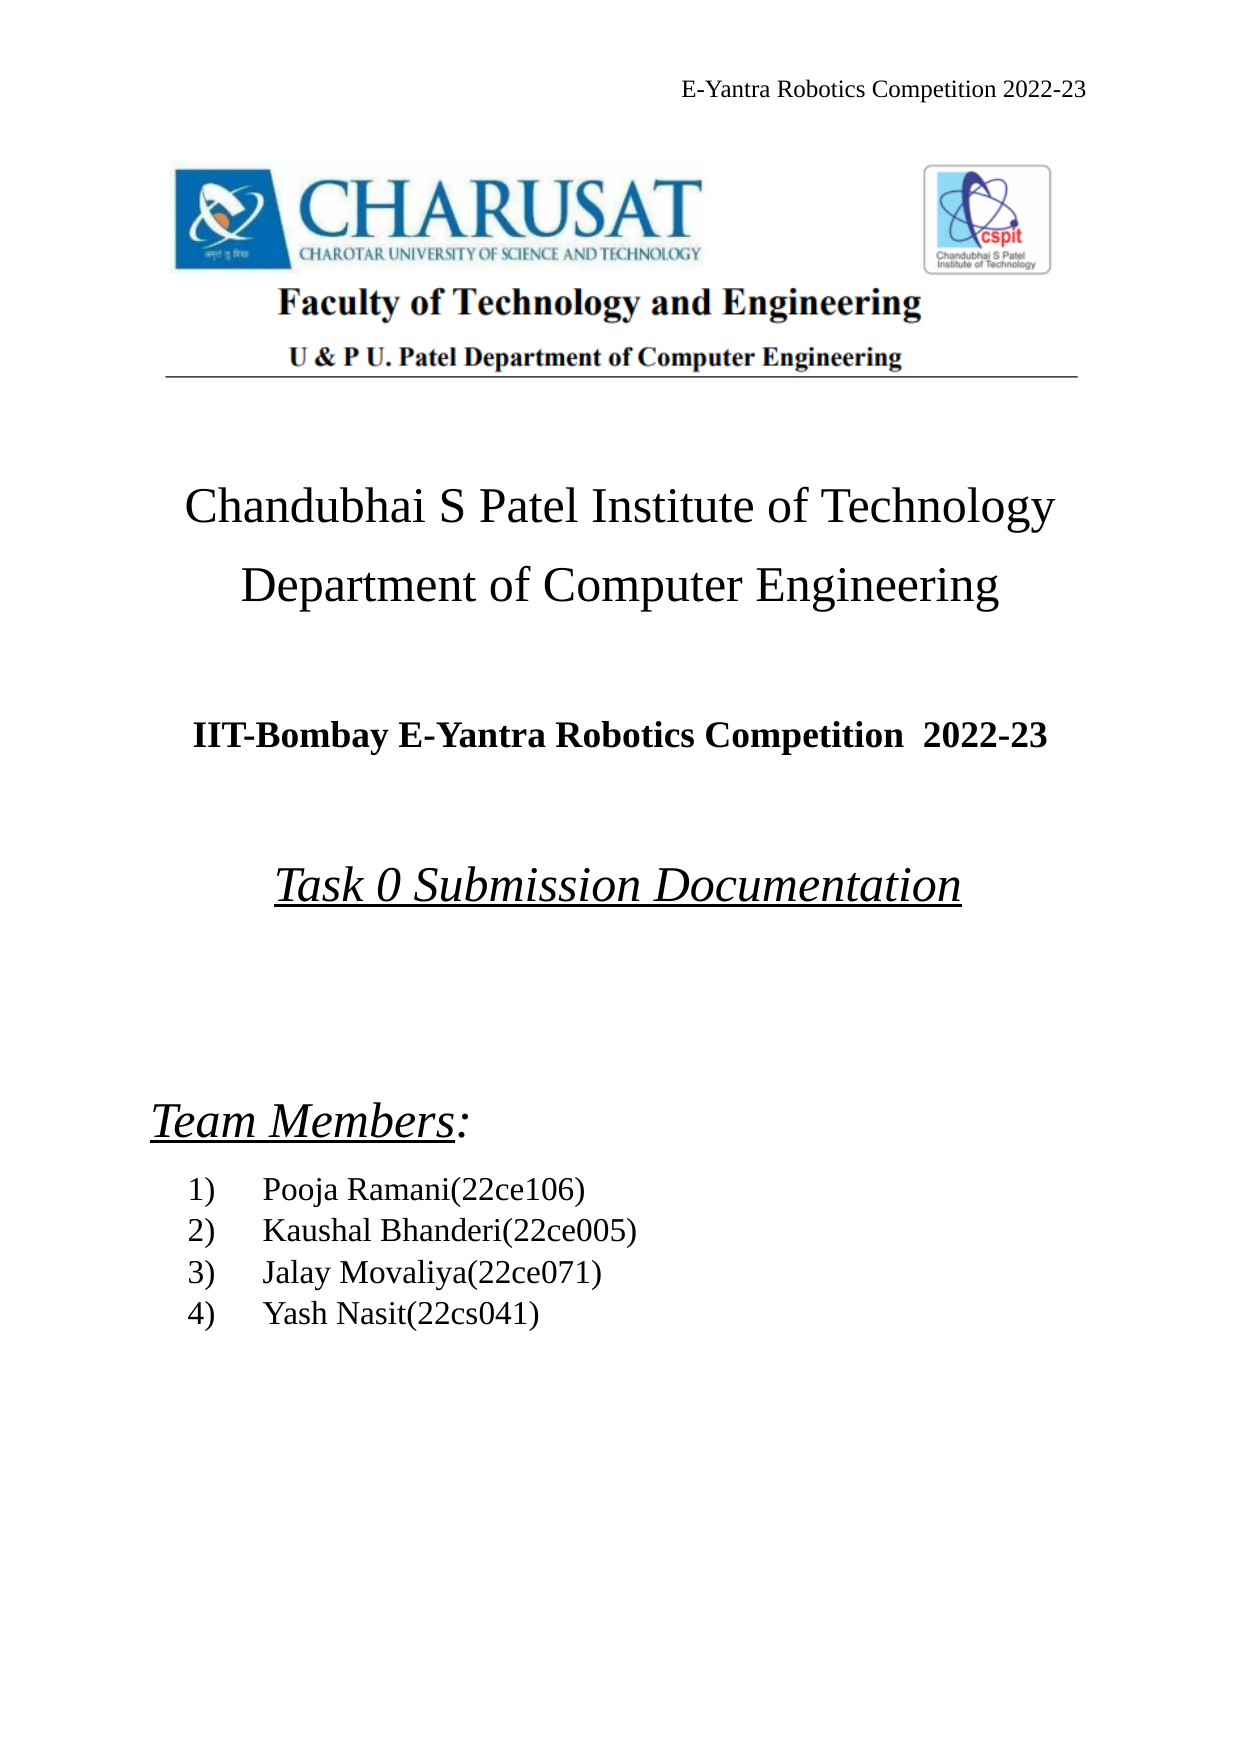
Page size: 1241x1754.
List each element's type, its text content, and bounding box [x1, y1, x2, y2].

text Chandubhai S Patel Institute of Technology [150, 476, 1090, 534]
text IIT-Bombay E-Yantra Robotics Competition 2022-23 [150, 712, 1090, 756]
text Department of Computer Engineering [150, 555, 1090, 612]
text Team Members: [150, 1091, 1090, 1148]
picture [150, 150, 1091, 379]
list Jalay Movaliya(22ce071) [187, 1252, 1090, 1290]
text Task 0 Submission Documentation [150, 854, 1090, 912]
list Kaushal Bhanderi(22ce005) [187, 1211, 1090, 1249]
list Yash Nasit(22cs041) [187, 1293, 1090, 1332]
list Pooja Ramani(22ce106) [187, 1169, 1090, 1208]
